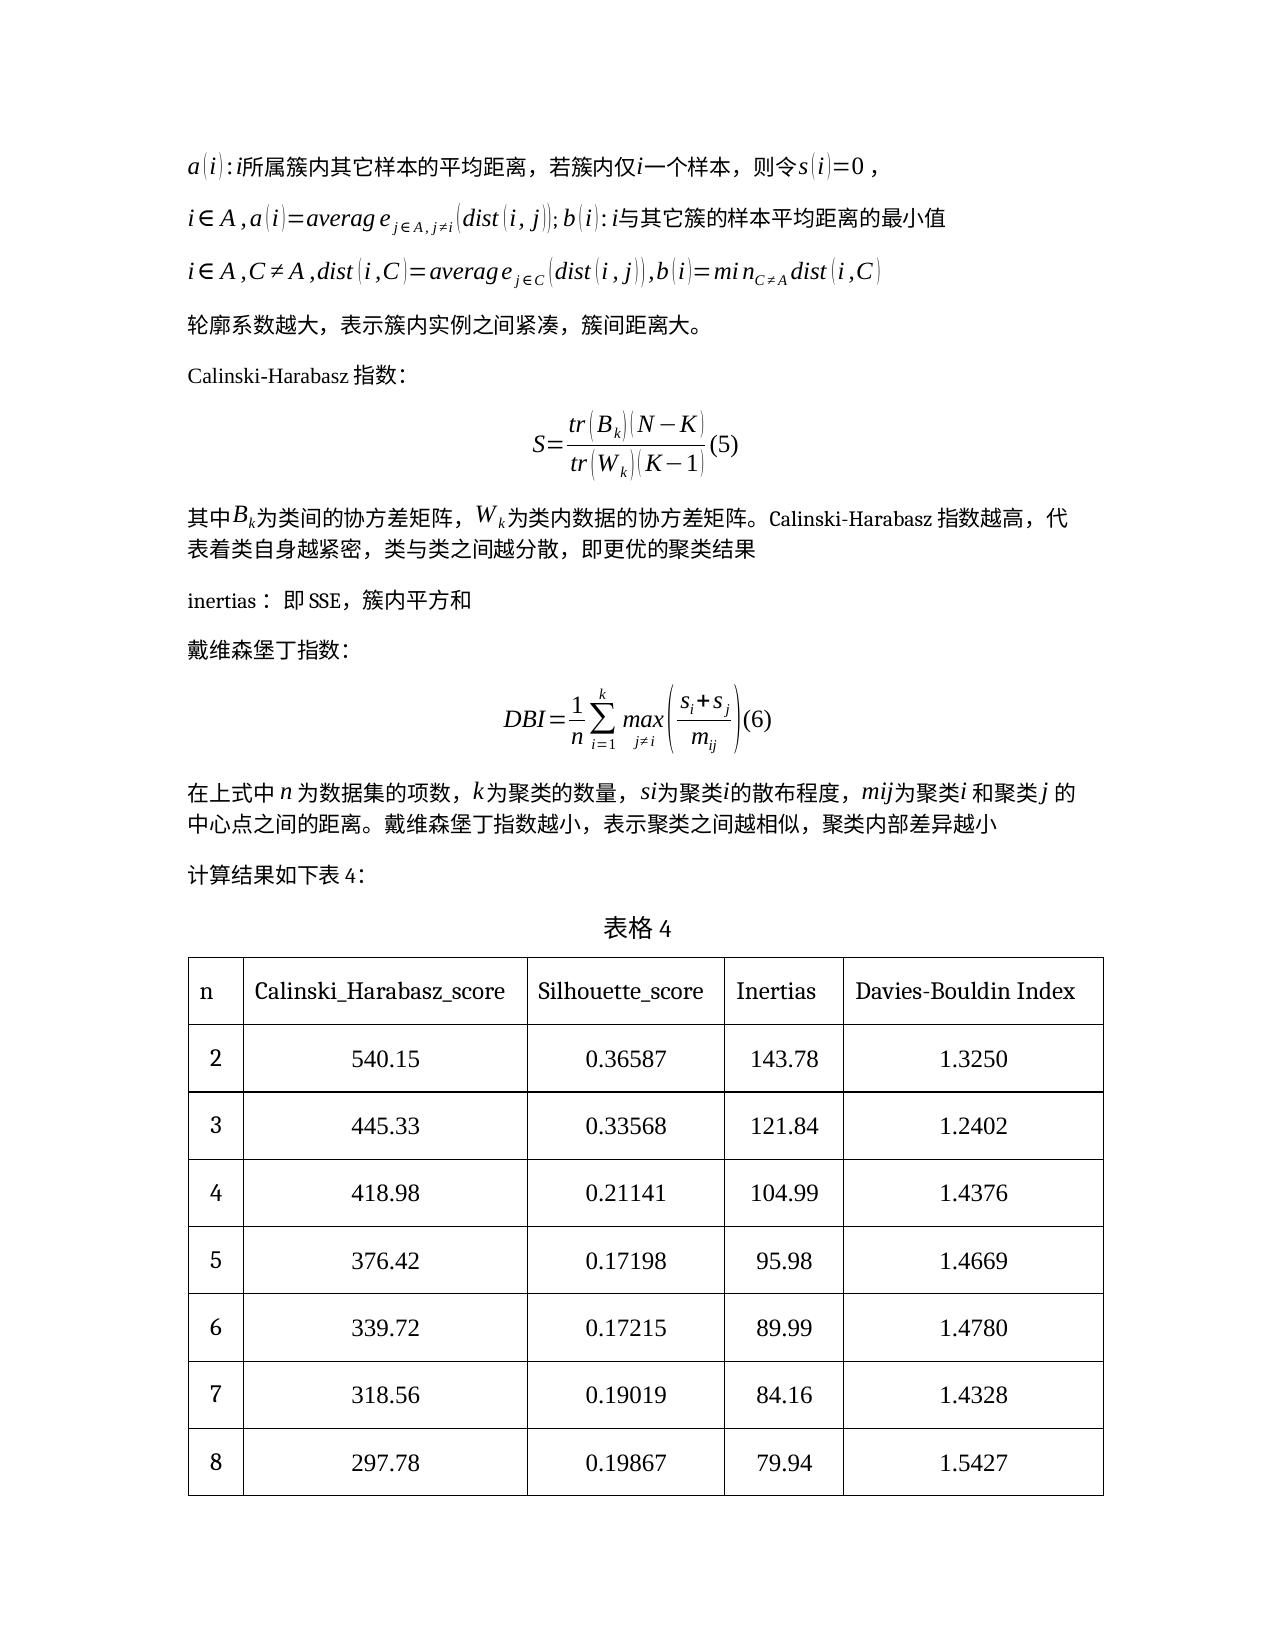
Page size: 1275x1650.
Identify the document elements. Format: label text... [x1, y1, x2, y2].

table_cell 1.4669 [844, 1227, 1103, 1293]
table_header Silhouette_score [528, 958, 724, 1024]
text 轮廓系数越大，表示簇内实例之间紧凑，簇间距离大。 [187, 308, 1087, 339]
table_cell 0.36587 [528, 1025, 724, 1091]
text 其中为类间的协方差矩阵，为类内数据的协方差矩阵。Calinski-Harabasz指数越高，代表着类自身越紧密，类与类之间越分散，即更优的聚类结果 [187, 501, 1087, 564]
table_cell 1.4780 [844, 1294, 1103, 1361]
text inertias ：即SSE，簇内平方和 [187, 583, 1087, 614]
table_cell 5 [189, 1227, 243, 1293]
table_cell 2 [189, 1025, 243, 1091]
table_cell 143.78 [725, 1025, 843, 1091]
table_cell 89.99 [725, 1294, 843, 1361]
table_cell 445.33 [244, 1093, 527, 1159]
table_cell 0.19019 [528, 1362, 724, 1428]
table_cell 1.5427 [844, 1429, 1103, 1495]
table_cell 0.17215 [528, 1294, 724, 1361]
table_header Inertias [725, 958, 843, 1024]
table_cell 0.17198 [528, 1227, 724, 1293]
table_cell 121.84 [725, 1093, 843, 1159]
text Calinski-Harabasz指数： [187, 358, 1087, 390]
text 所属簇内其它样本的平均距离，若簇内仅一个样本，则令 ， [187, 150, 1087, 183]
table_cell 418.98 [244, 1160, 527, 1226]
table_cell 79.94 [725, 1429, 843, 1495]
table_cell 297.78 [244, 1429, 527, 1495]
table_header Davies-Bouldin Index [844, 958, 1103, 1024]
text 表格 4 [187, 908, 1087, 944]
table_cell 0.19867 [528, 1429, 724, 1495]
table_cell 7 [189, 1362, 243, 1428]
table_cell 6 [189, 1294, 243, 1361]
text 在上式中 为数据集的项数，为聚类的数量，为聚类的散布程度，为聚类 和聚类 的中心点之间的距离。戴维森堡丁指数越小，表示聚类之间越相似，聚类内部差异越小 [187, 776, 1087, 839]
table_cell 8 [189, 1429, 243, 1495]
table_cell 104.99 [725, 1160, 843, 1226]
table_cell 1.4328 [844, 1362, 1103, 1428]
table_cell 0.21141 [528, 1160, 724, 1226]
table_cell 84.16 [725, 1362, 843, 1428]
table_cell 4 [189, 1160, 243, 1226]
text ; 与其它簇的样本平均距离的最小值 [187, 201, 1087, 236]
table_cell 1.4376 [844, 1160, 1103, 1226]
table_cell 95.98 [725, 1227, 843, 1293]
table_cell 0.33568 [528, 1093, 724, 1159]
table_header Calinski_Harabasz_score [244, 958, 527, 1024]
text 戴维森堡丁指数： [187, 633, 1087, 665]
table_cell 1.2402 [844, 1093, 1103, 1159]
table_cell 318.56 [244, 1362, 527, 1428]
table_cell 540.15 [244, 1025, 527, 1091]
table_cell 376.42 [244, 1227, 527, 1293]
table_header n [189, 958, 243, 1024]
text 计算结果如下表4： [187, 858, 1087, 889]
table_cell 1.3250 [844, 1025, 1103, 1091]
table_cell 339.72 [244, 1294, 527, 1361]
table_cell 3 [189, 1093, 243, 1159]
